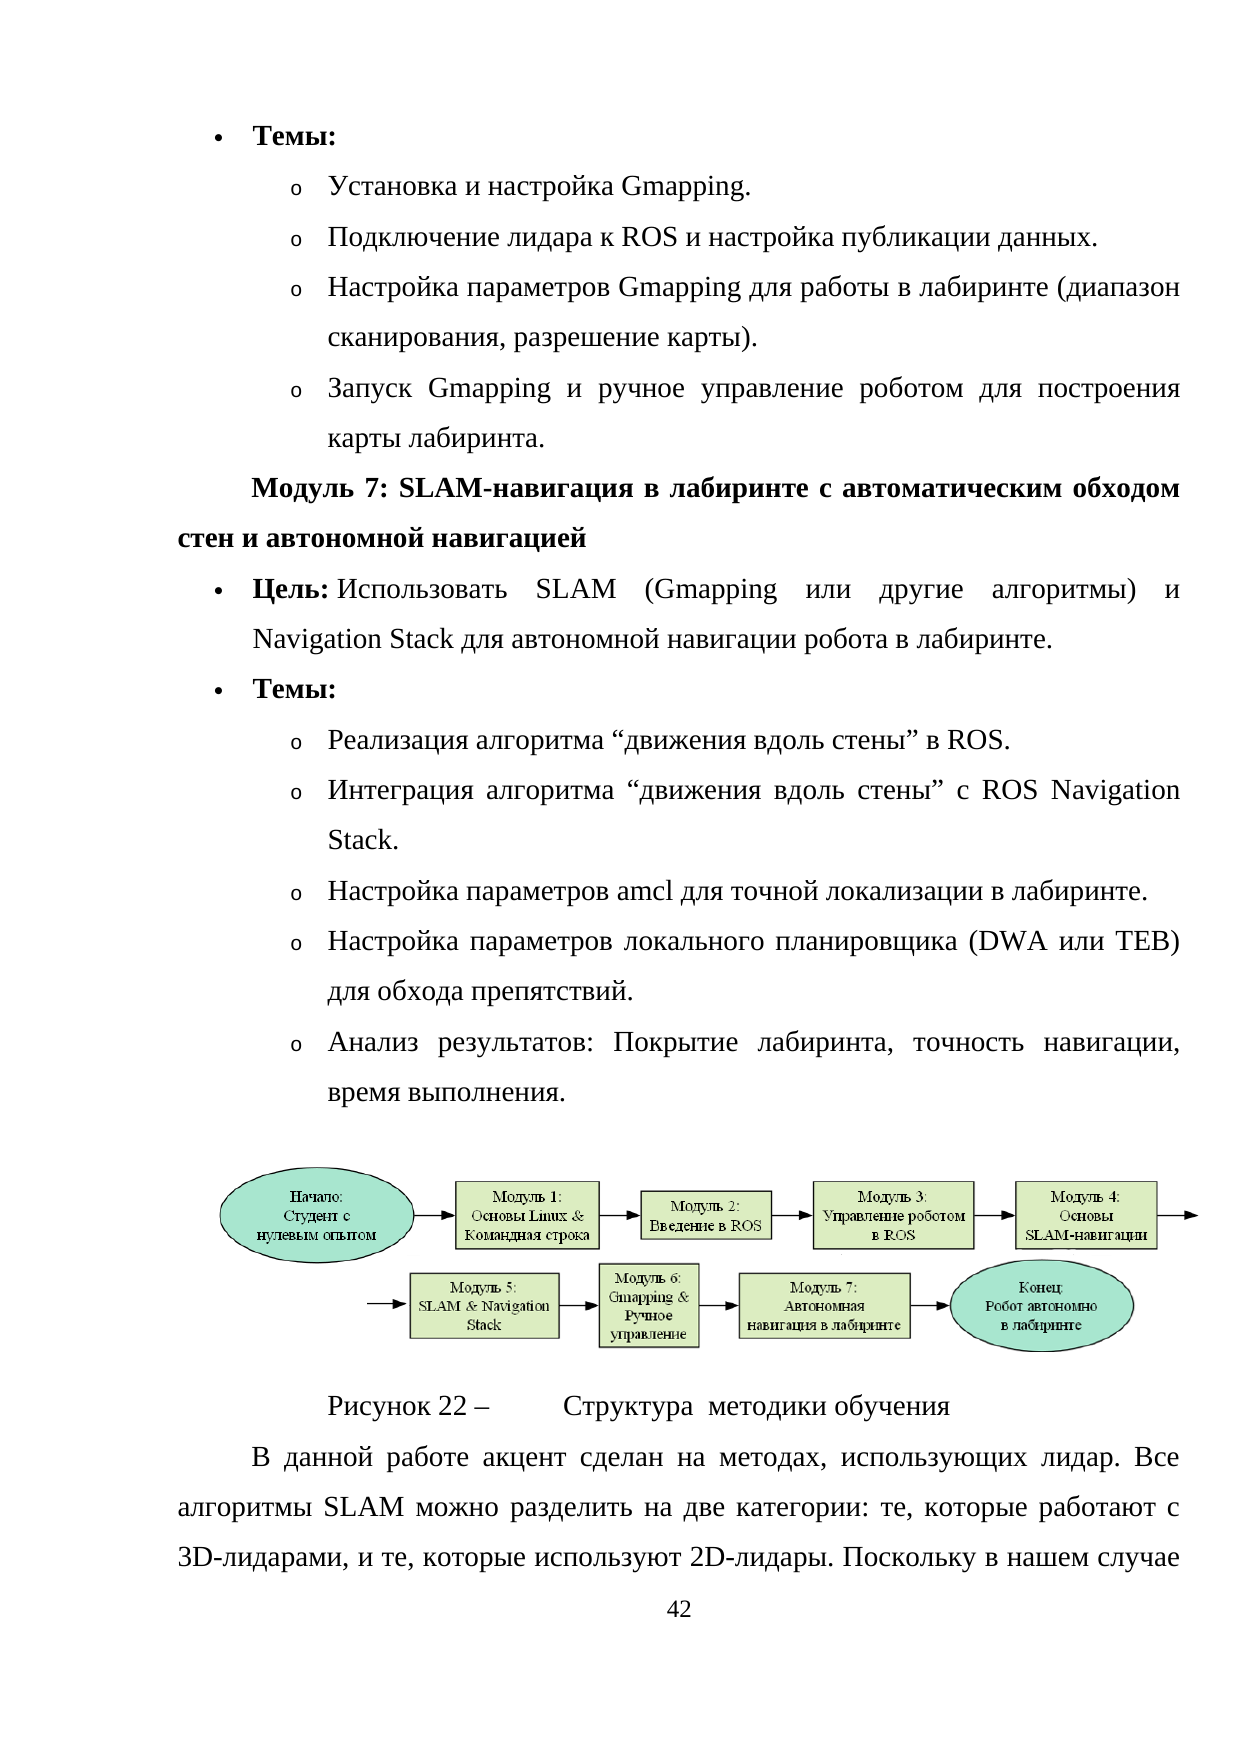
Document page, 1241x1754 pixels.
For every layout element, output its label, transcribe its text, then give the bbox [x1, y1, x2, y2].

list Темы: [215, 118, 1181, 152]
list Запуск Gmapping и ручное управление роботом для построения карты лабиринта. [290, 370, 1181, 453]
list Цель: Использовать SLAM (Gmapping или другие алгоритмы) и Navigation Stack для автономной навигации робота в лабиринте. [215, 571, 1181, 655]
list Темы: [215, 672, 1181, 705]
text Структура методики обучения [177, 1388, 1181, 1422]
list Настройка параметров Gmapping для работы в лабиринте (диапазон сканирования, разрешение карты). [290, 269, 1181, 353]
list Установка и настройка Gmapping. [290, 168, 1181, 202]
list Интеграция алгоритма “движения вдоль стены” с ROS Navigation Stack. [290, 772, 1181, 856]
list Настройка параметров amcl для точной локализации в лабиринте. [290, 873, 1181, 906]
list Реализация алгоритма “движения вдоль стены” в ROS. [290, 722, 1181, 755]
list Подключение лидара к ROS и настройка публикации данных. [290, 219, 1181, 252]
text Модуль 7: SLAM-навигация в лабиринте с автоматическим обходом стен и автономной навигацией [177, 470, 1181, 554]
picture [214, 1153, 1219, 1360]
list Анализ результатов: Покрытие лабиринта, точность навигации, время выполнения. [290, 1024, 1181, 1108]
list Настройка параметров локального планировщика (DWA или TEB) для обхода препятствий. [290, 923, 1181, 1007]
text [177, 1439, 1181, 1573]
